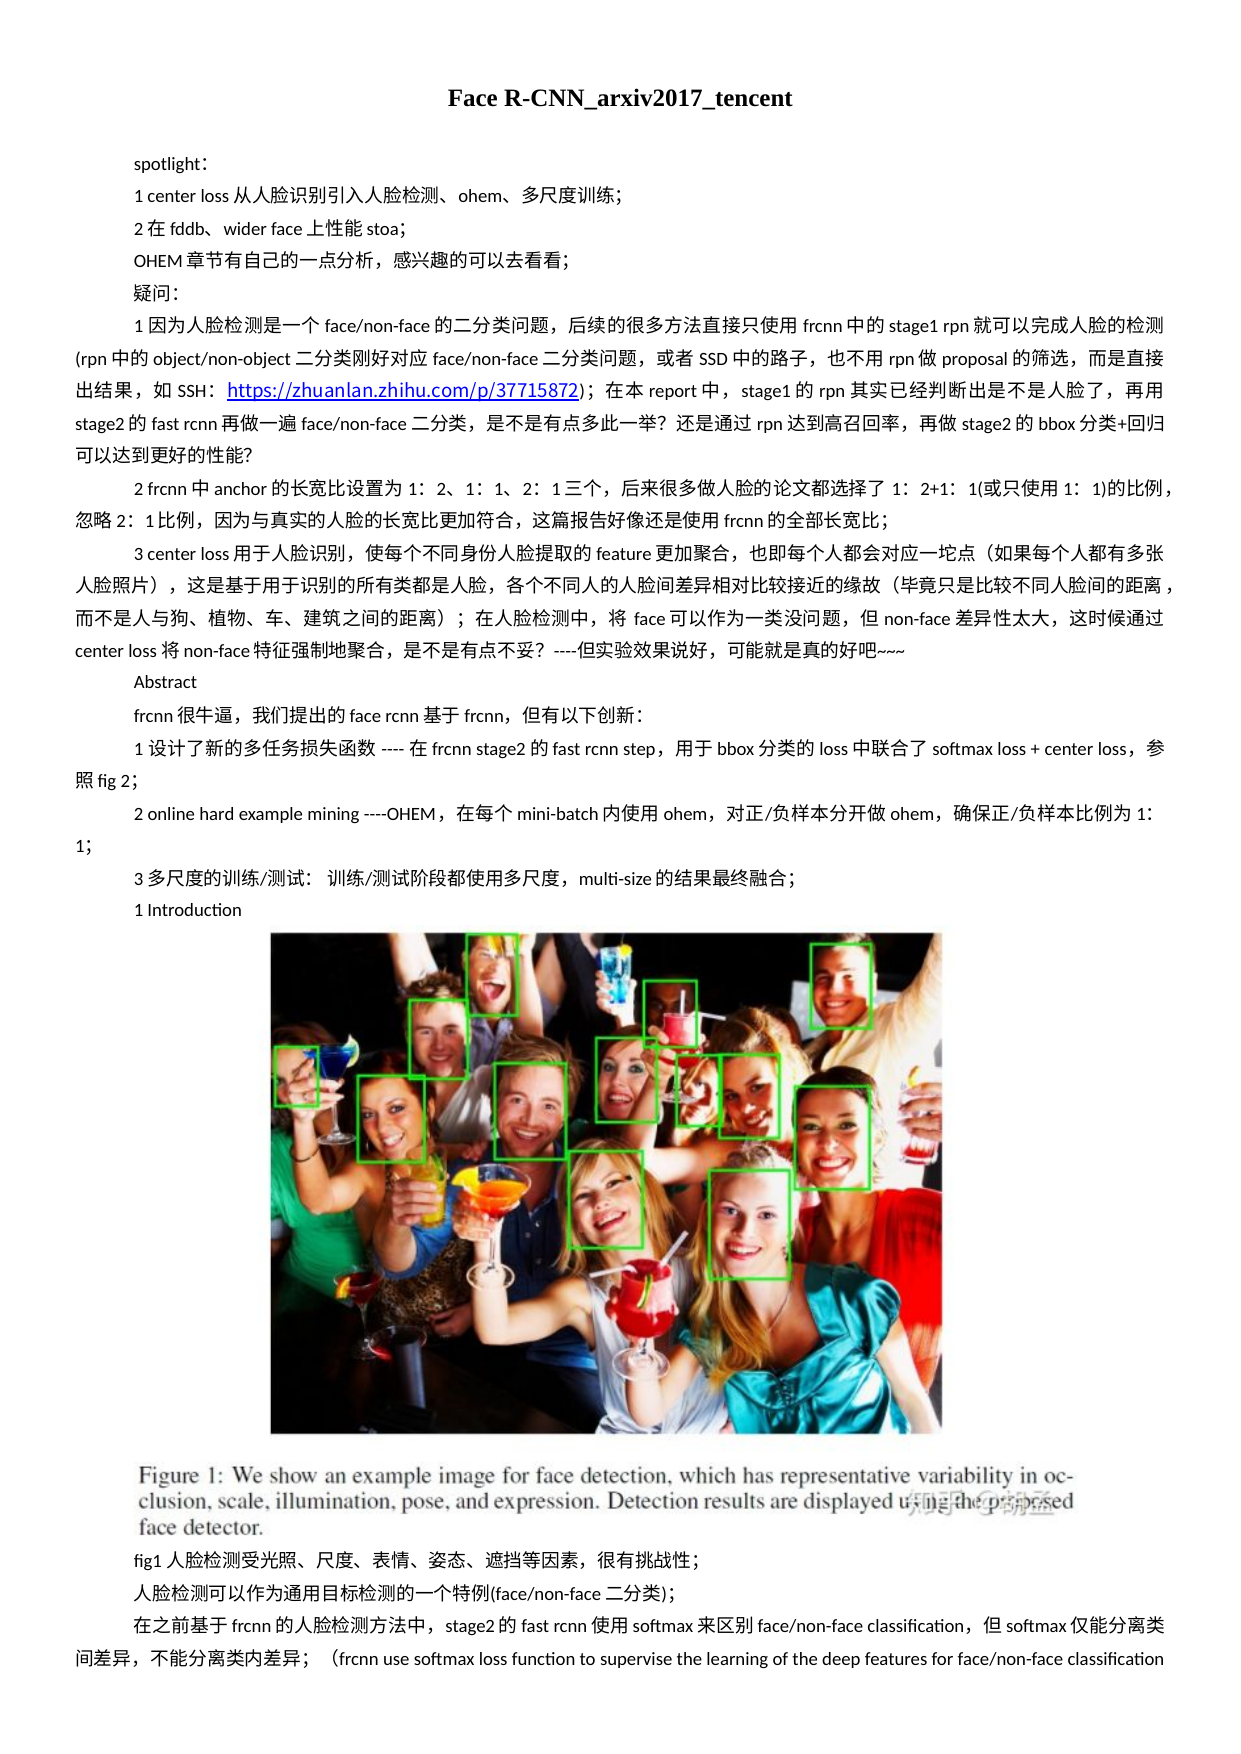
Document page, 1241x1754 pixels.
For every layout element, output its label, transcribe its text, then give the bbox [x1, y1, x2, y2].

text 3 center loss用于人脸识别，使每个不同身份人脸提取的feature更加聚合，也即每个人都会对应一坨点（如果每个人都有多张人脸照片），这是基于用于识别的所有类都是人脸，各个不同人的人脸间差异相对比较接近的缘故（毕竟只是比较不同人脸间的距离，而不是人与狗、植物、车、建筑之间的距离）；在人脸检测中，将face可以作为一类没问题，但non-face差异性太大，这时候通过center loss将non-face特征强制地聚合，是不是有点不妥？----但实验效果说好，可能就是真的好吧~~~ [75, 536, 1165, 666]
text Abstract [75, 666, 1165, 698]
text 1 Introduction [75, 893, 1165, 926]
text OHEM章节有自己的一点分析，感兴趣的可以去看看； [75, 243, 1165, 276]
text 2 在fddb、wider face上性能stoa； [75, 211, 1165, 243]
text 2 online hard example mining ----OHEM，在每个mini-batch内使用ohem，对正/负样本分开做ohem，确保正/负样本比例为1：1； [75, 796, 1165, 861]
text 1 因为人脸检测是一个face/non-face的二分类问题，后续的很多方法直接只使用frcnn中的stage1 rpn就可以完成人脸的检测(rpn中的object/non-object二分类刚好对应face/non-face二分类问题，或者SSD中的路子，也不用rpn做proposal的筛选，而是直接出结果，如SSH：https://zhuanlan.zhihu.com/p/37715872)；在本report中，stage1的rpn其实已经判断出是不是人脸了，再用stage2的fast rcnn再做一遍face/non-face二分类，是不是有点多此一举？还是通过rpn达到高召回率，再做stage2的bbox分类+回归可以达到更好的性能？ [75, 308, 1165, 471]
text spotlight： [75, 146, 1165, 178]
text 疑问： [75, 276, 1165, 308]
text fig1 人脸检测受光照、尺度、表情、姿态、遮挡等因素，很有挑战性； [75, 1543, 1165, 1576]
text frcnn很牛逼，我们提出的face rcnn基于frcnn，但有以下创新： [75, 698, 1165, 731]
text 1 center loss从人脸识别引入人脸检测、ohem、多尺度训练； [75, 178, 1165, 211]
text 2 frcnn中anchor的长宽比设置为1：2、1：1、2：1三个，后来很多做人脸的论文都选择了1：2+1：1(或只使用1：1)的比例，忽略2：1比例，因为与真实的人脸的长宽比更加符合，这篇报告好像还是使用frcnn的全部长宽比； [75, 471, 1165, 536]
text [75, 1608, 1165, 1673]
text 3 多尺度的训练/测试： 训练/测试阶段都使用多尺度，multi-size的结果最终融合； [75, 861, 1165, 893]
subtitle Face R-CNN_arxiv2017_tencent [75, 81, 1165, 113]
text 人脸检测可以作为通用目标检测的一个特例(face/non-face二分类)； [75, 1576, 1165, 1608]
text 1 设计了新的多任务损失函数 ---- 在frcnn stage2的fast rcnn step，用于bbox分类的loss中联合了softmax loss + center loss，参照fig 2； [75, 731, 1165, 796]
picture [133, 925, 1079, 1543]
